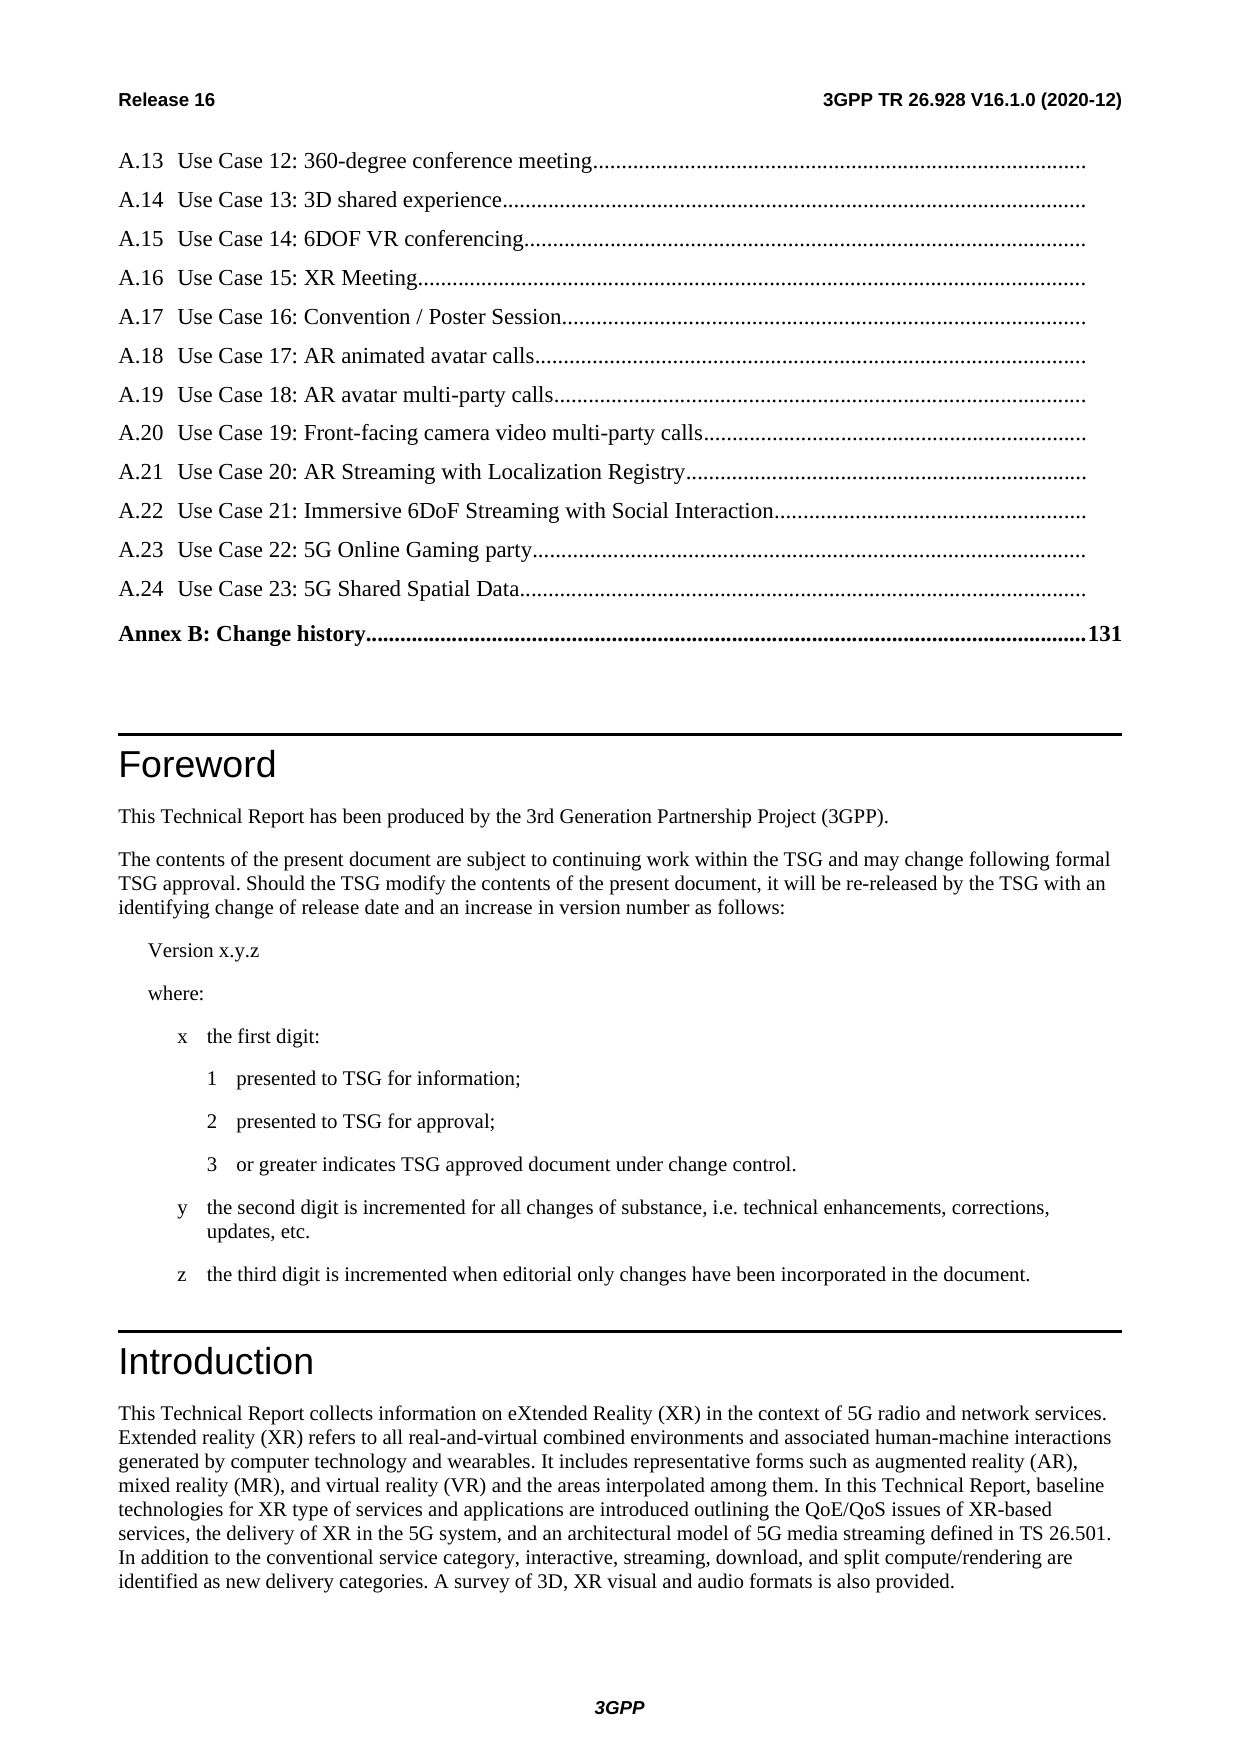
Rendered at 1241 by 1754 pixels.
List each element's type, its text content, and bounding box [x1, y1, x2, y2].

text where: [148, 981, 1122, 1005]
text A.22 Use Case 21: Immersive 6DoF Streaming with Social Interaction 124 [118, 497, 1078, 523]
text 3 or greater indicates TSG approved document under change control. [207, 1152, 1122, 1176]
text A.20 Use Case 19: Front-facing camera video multi-party calls 121 [118, 419, 1078, 446]
text y the second digit is incremented for all changes of substance, i.e. technical enhancements, corrections, updates, etc. [177, 1195, 1122, 1243]
text 2 presented to TSG for approval; [207, 1109, 1122, 1133]
text This Technical Report has been produced by the 3rd Generation Partnership Project (3GPP). [118, 804, 1122, 828]
text The contents of the present document are subject to continuing work within the TSG and may change following formal TSG approval. Should the TSG modify the contents of the present document, it will be re-released by the TSG with an identifying change of release date and an increase in version number as follows: [118, 847, 1122, 919]
text A.21 Use Case 20: AR Streaming with Localization Registry 123 [118, 458, 1078, 485]
text This Technical Report collects information on eXtended Reality (XR) in the context of 5G radio and network services. Extended reality (XR) refers to all real-and-virtual combined environments and associated human-machine interactions generated by computer technology and wearables. It includes representative forms such as augmented reality (AR), mixed reality (MR), and virtual reality (VR) and the areas interpolated among them. In this Technical Report, baseline technologies for XR type of services and applications are introduced outlining the QoE/QoS issues of XR-based services, the delivery of XR in the 5G system, and an architectural model of 5G media streaming defined in TS 26.501. In addition to the conventional service category, interactive, streaming, download, and split compute/rendering are identified as new delivery categories. A survey of 3D, XR visual and audio formats is also provided. [118, 1401, 1122, 1593]
text z the third digit is incremented when editorial only changes have been incorporated in the document. [177, 1262, 1122, 1286]
subtitle Foreword [118, 736, 1122, 785]
text A.16 Use Case 15: XR Meeting 110 [118, 264, 1078, 290]
text A.17 Use Case 16: Convention / Poster Session 114 [118, 303, 1078, 329]
text A.24 Use Case 23: 5G Shared Spatial Data 128 [118, 575, 1078, 601]
text Annex B: Change history 131 [118, 620, 1122, 646]
text Version x.y.z [148, 938, 1122, 962]
subtitle Introduction [118, 1333, 1122, 1382]
text 1 presented to TSG for information; [207, 1066, 1122, 1090]
text A.18 Use Case 17: AR animated avatar calls 119 [118, 342, 1078, 368]
text A.19 Use Case 18: AR avatar multi-party calls 120 [118, 381, 1078, 407]
text A.14 Use Case 13: 3D shared experience 104 [118, 186, 1078, 213]
text x the first digit: [177, 1023, 1122, 1048]
text A.15 Use Case 14: 6DOF VR conferencing 107 [118, 225, 1078, 252]
text A.13 Use Case 12: 360-degree conference meeting 101 [118, 147, 1078, 174]
text A.23 Use Case 22: 5G Online Gaming party 126 [118, 536, 1078, 562]
